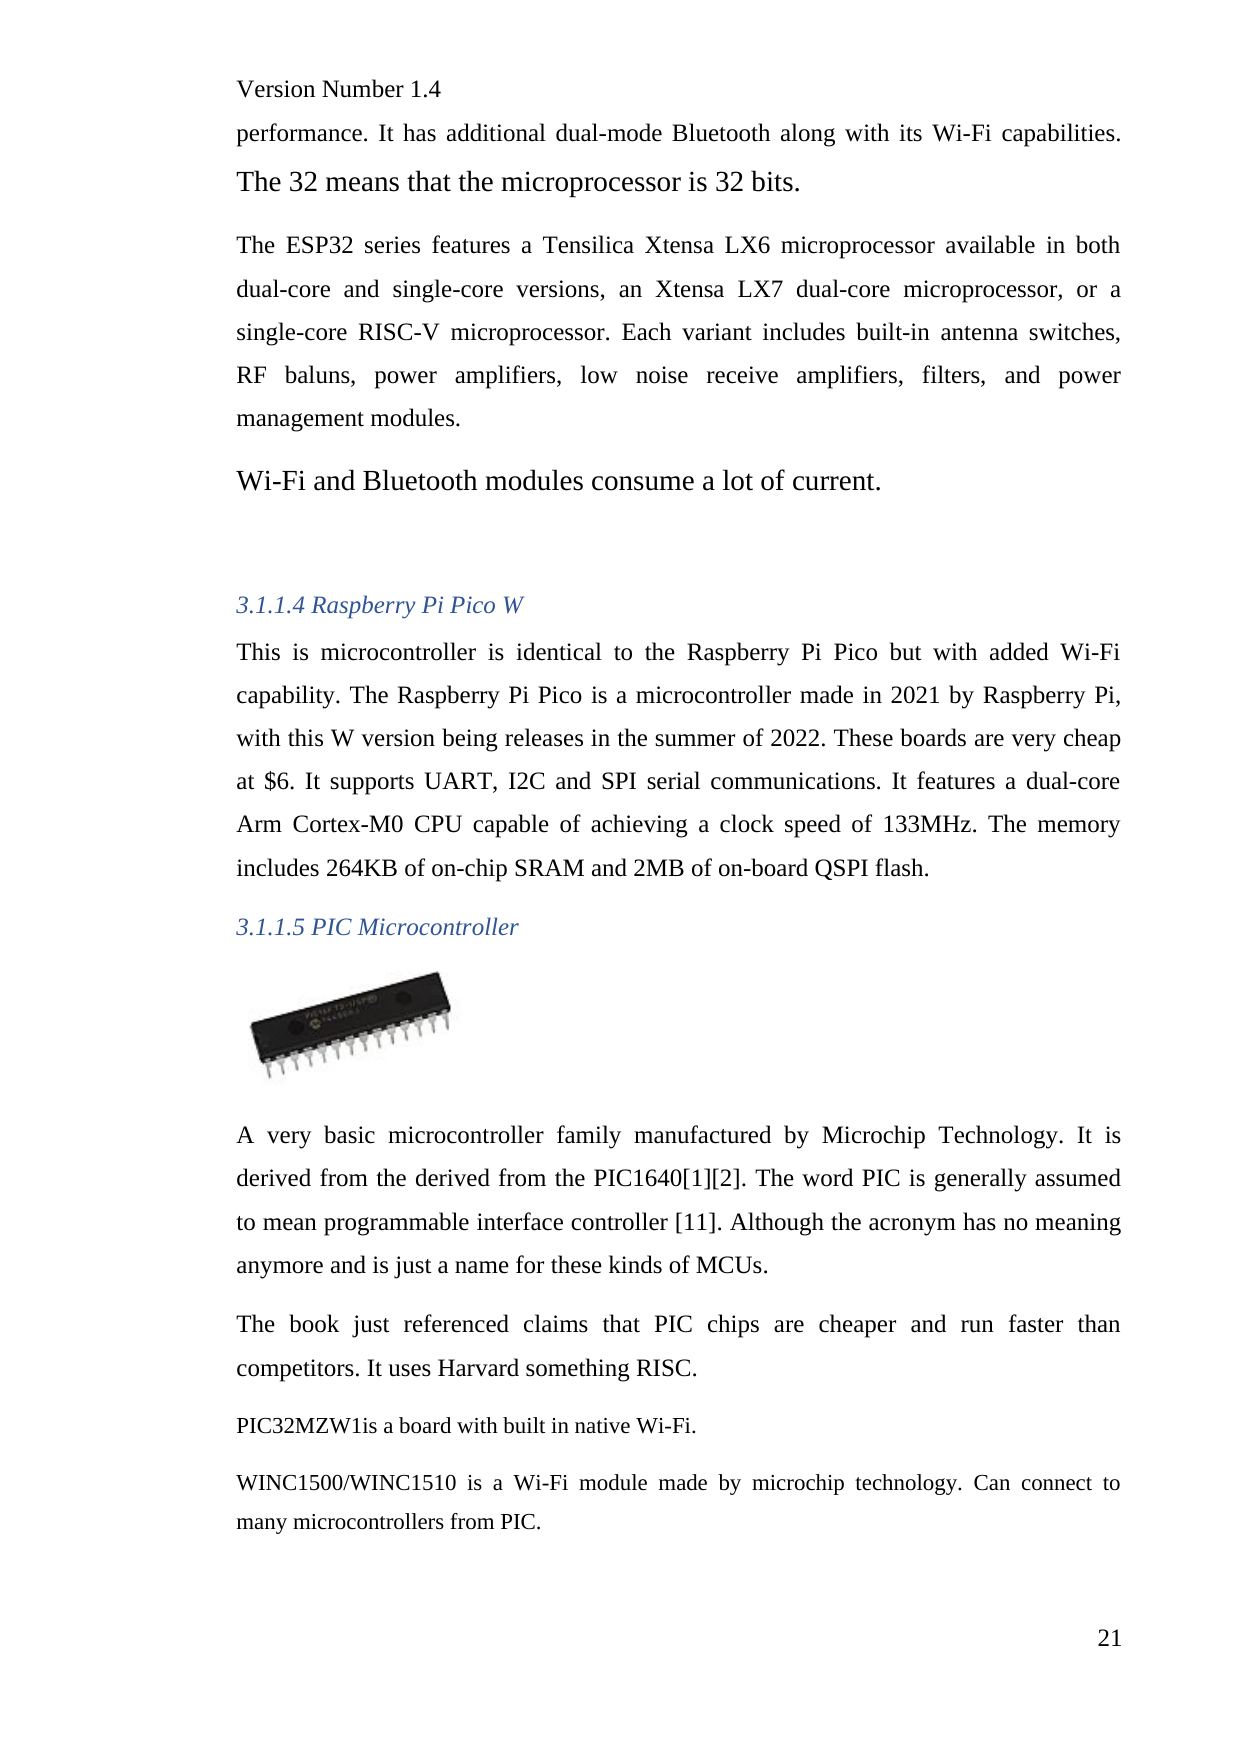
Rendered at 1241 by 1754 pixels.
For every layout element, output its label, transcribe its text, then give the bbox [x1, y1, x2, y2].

text This is microcontroller is identical to the Raspberry Pi Pico but with added Wi-Fi capability. The Raspberry Pi Pico is a microcontroller made in 2021 by Raspberry Pi, with this W version being releases in the summer of 2022. These boards are very cheap at $6. It supports UART, I2C and SPI serial communications. It features a dual-core Arm Cortex-M0 CPU capable of achieving a clock speed of 133MHz. The memory includes 264KB of on-chip SRAM and 2MB of on-board QSPI flash. [236, 637, 1122, 881]
subtitle 3.1.1.4 Raspberry Pi Pico W [236, 590, 1122, 618]
subtitle 3.1.1.5 PIC Microcontroller [236, 912, 1122, 941]
text Wi-Fi and Bluetooth modules consume a lot of current. [236, 463, 1122, 496]
picture [236, 959, 471, 1090]
text A very basic microcontroller family manufactured by Microchip Technology. It is derived from the derived from the PIC1640[1][2]. The word PIC is generally assumed to mean programmable interface controller [11]. Although the acronym has no meaning anymore and is just a name for these kinds of MCUs. [236, 1120, 1122, 1278]
text The ESP32 series features a Tensilica Xtensa LX6 microprocessor available in both dual-core and single-core versions, an Xtensa LX7 dual-core microprocessor, or a single-core RISC-V microprocessor. Each variant includes built-in antenna switches, RF baluns, power amplifiers, low noise receive amplifiers, filters, and power management modules. [236, 231, 1122, 432]
text PIC32MZW1is a board with built in native Wi-Fi. [236, 1412, 1122, 1439]
text WINC1500/WINC1510 is a Wi-Fi module made by microchip technology. Can connect to many microcontrollers from PIC. [236, 1469, 1122, 1534]
text The book just referenced claims that PIC chips are cheaper and run faster than competitors. It uses Harvard something RISC. [236, 1309, 1122, 1381]
